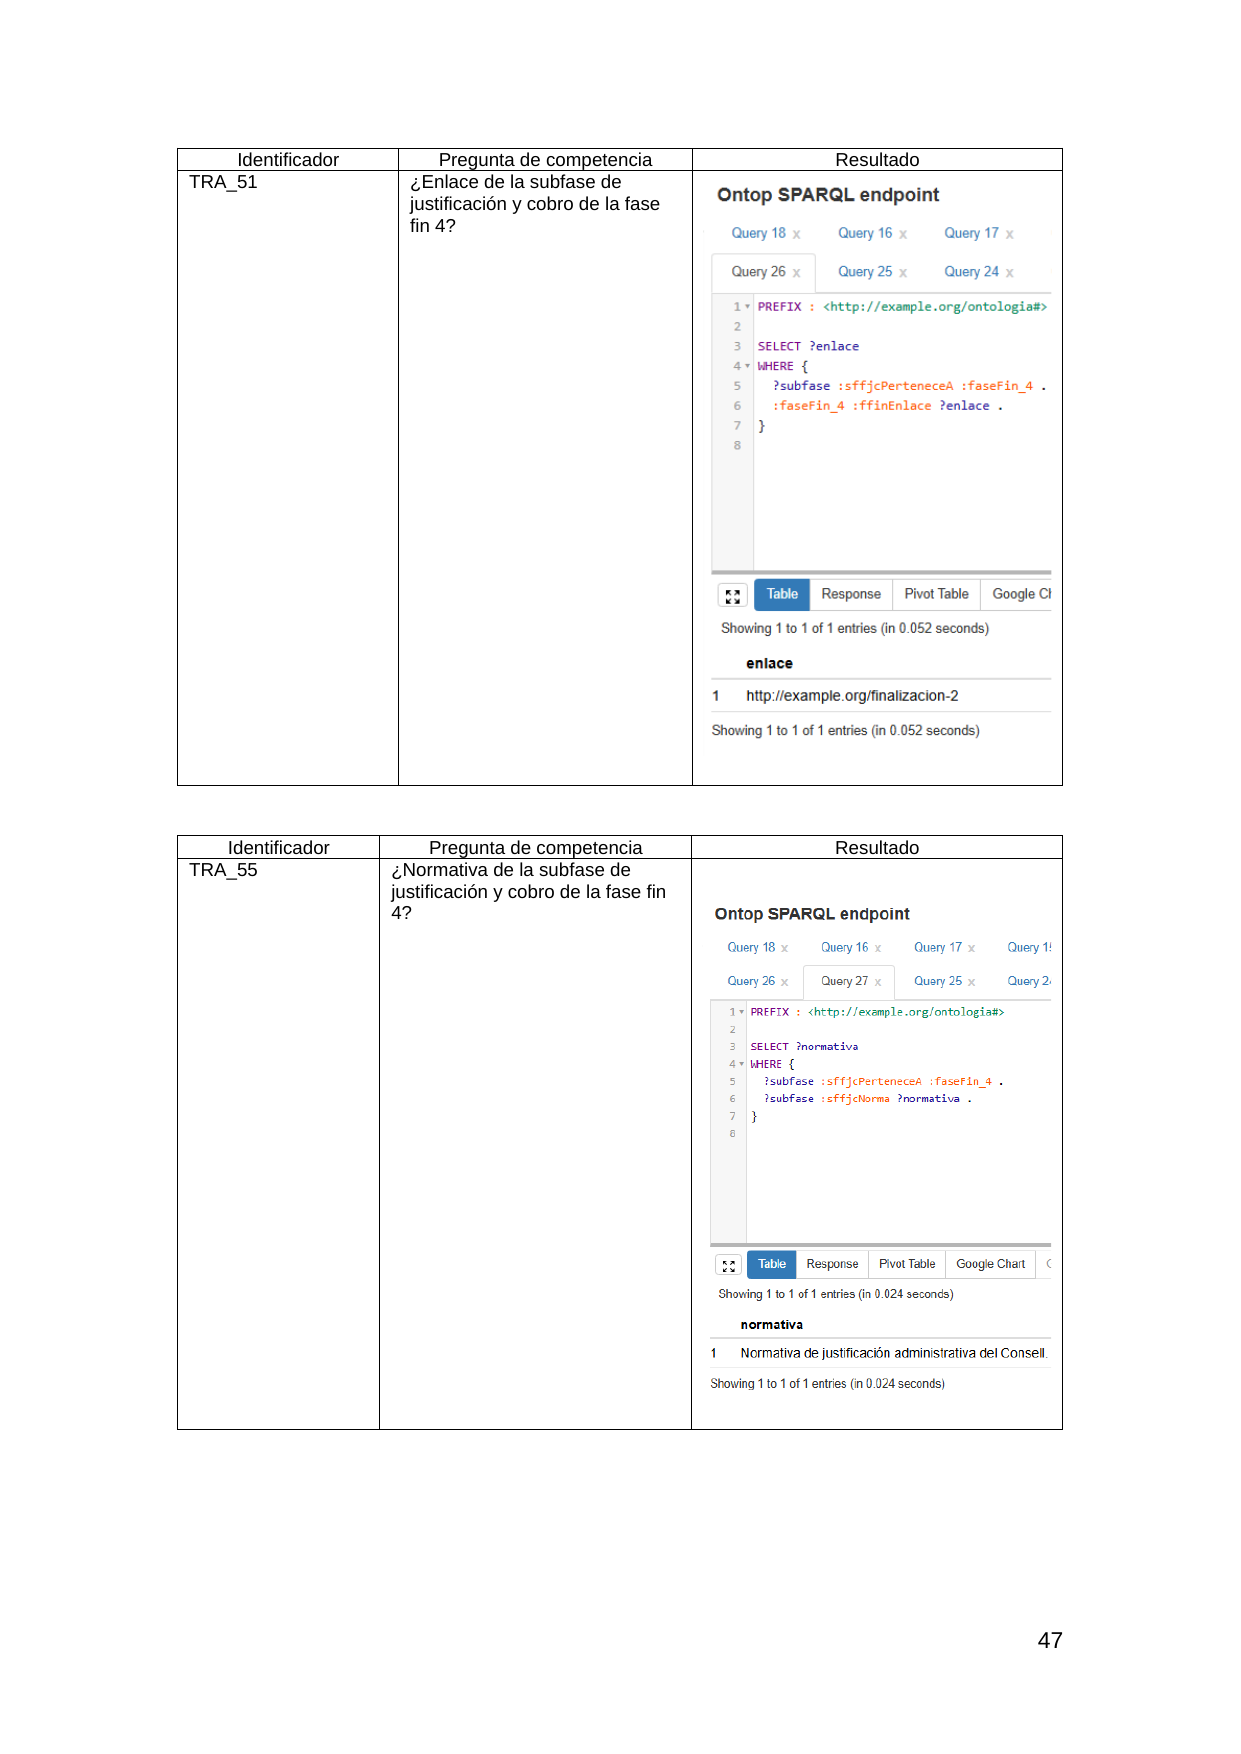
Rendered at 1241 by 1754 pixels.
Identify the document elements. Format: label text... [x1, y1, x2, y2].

table_cell ¿Enlace de la subfase de justificación y cobro de la fase fin 4? [399, 171, 692, 785]
table_header Pregunta de competencia [380, 836, 691, 858]
table_cell ¿Normativa de la subfase de justificación y cobro de la fase fin 4? [380, 859, 691, 1429]
picture [702, 898, 1052, 1400]
picture [703, 171, 1052, 756]
table_cell TRA_51 [178, 171, 398, 785]
table_header Identificador [178, 836, 379, 858]
table_header Resultado [692, 836, 1062, 858]
table_header Pregunta de competencia [399, 149, 692, 170]
table_cell [693, 171, 1062, 785]
table_header Identificador [178, 149, 398, 170]
table_header Resultado [693, 149, 1062, 170]
table_cell TRA_55 [178, 859, 379, 1429]
table_cell [692, 859, 1062, 1429]
